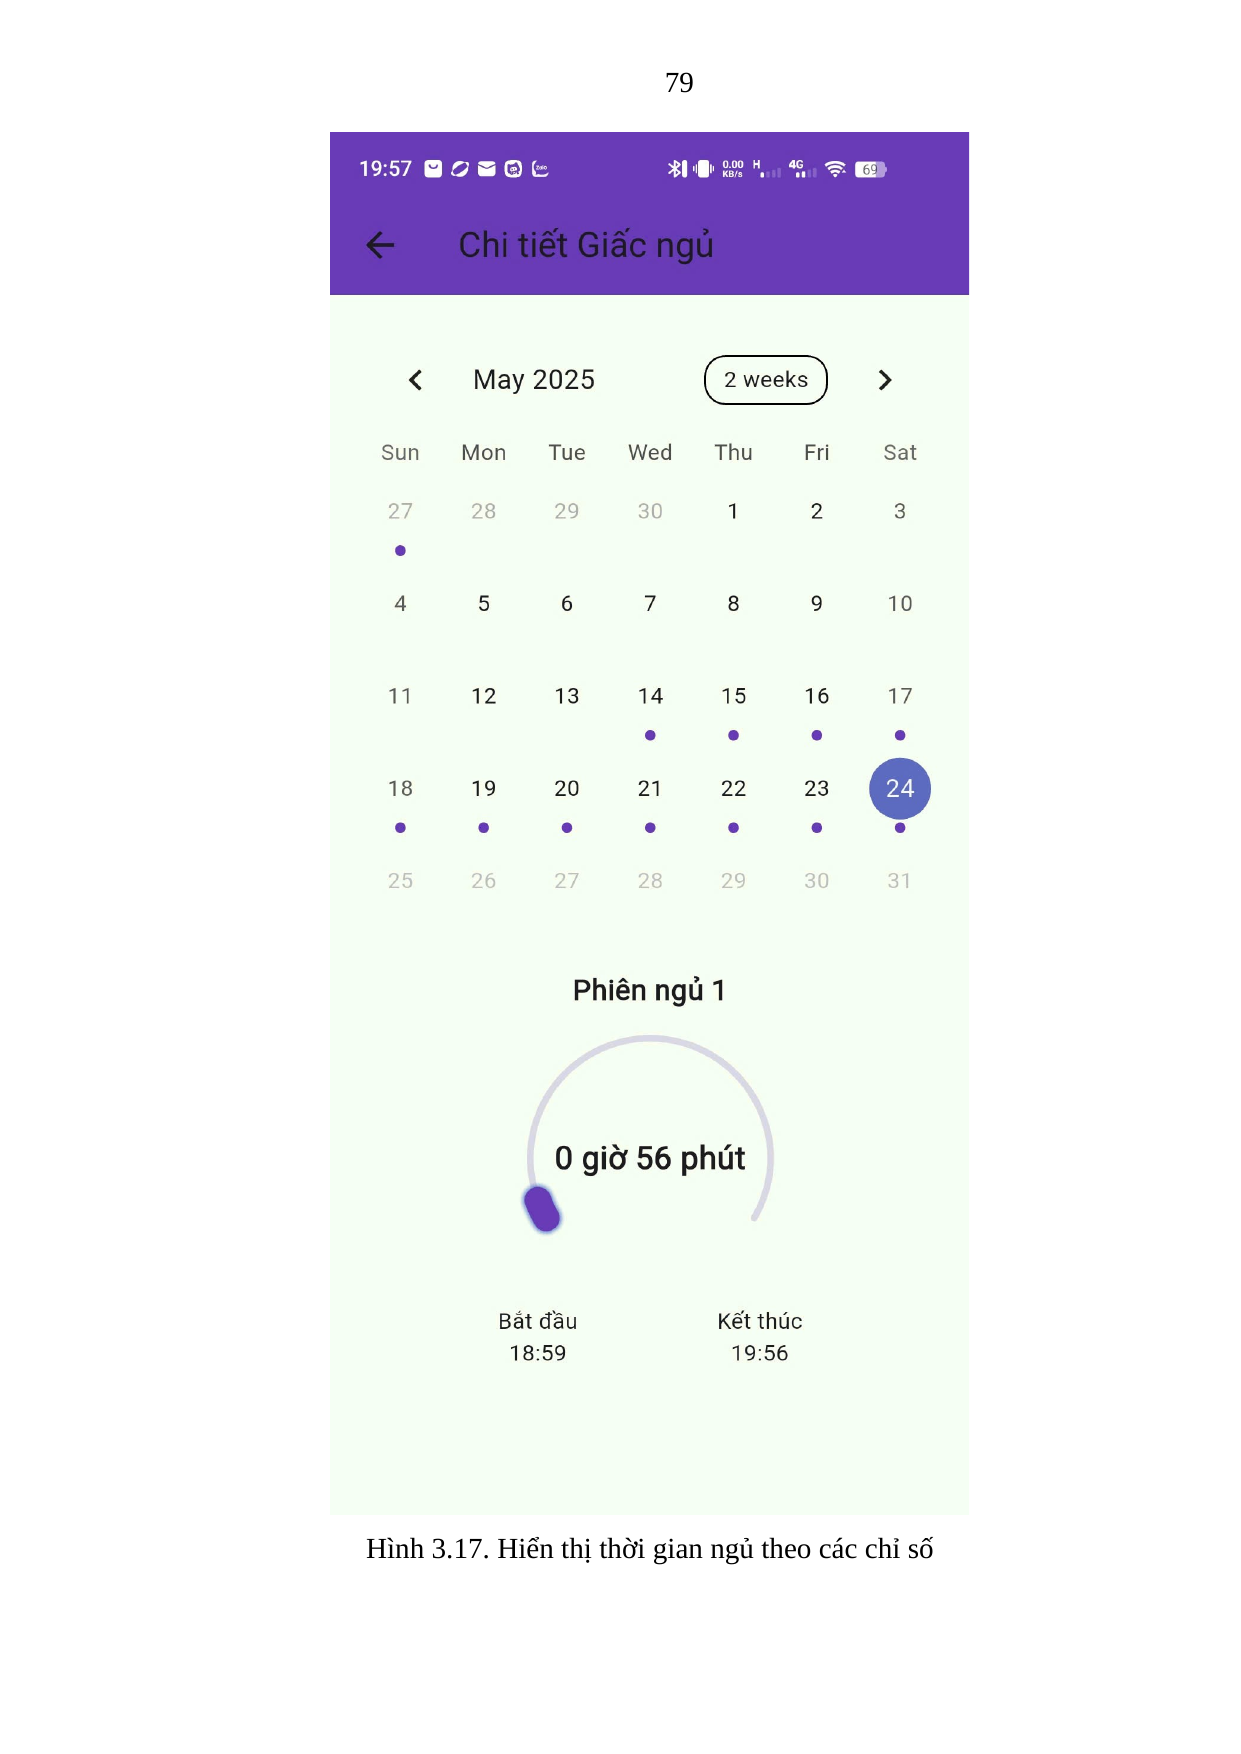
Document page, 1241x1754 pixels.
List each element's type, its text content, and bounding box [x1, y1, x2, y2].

picture [330, 132, 970, 1515]
text Hiển thị thời gian ngủ theo các chỉ số [177, 1531, 1122, 1565]
